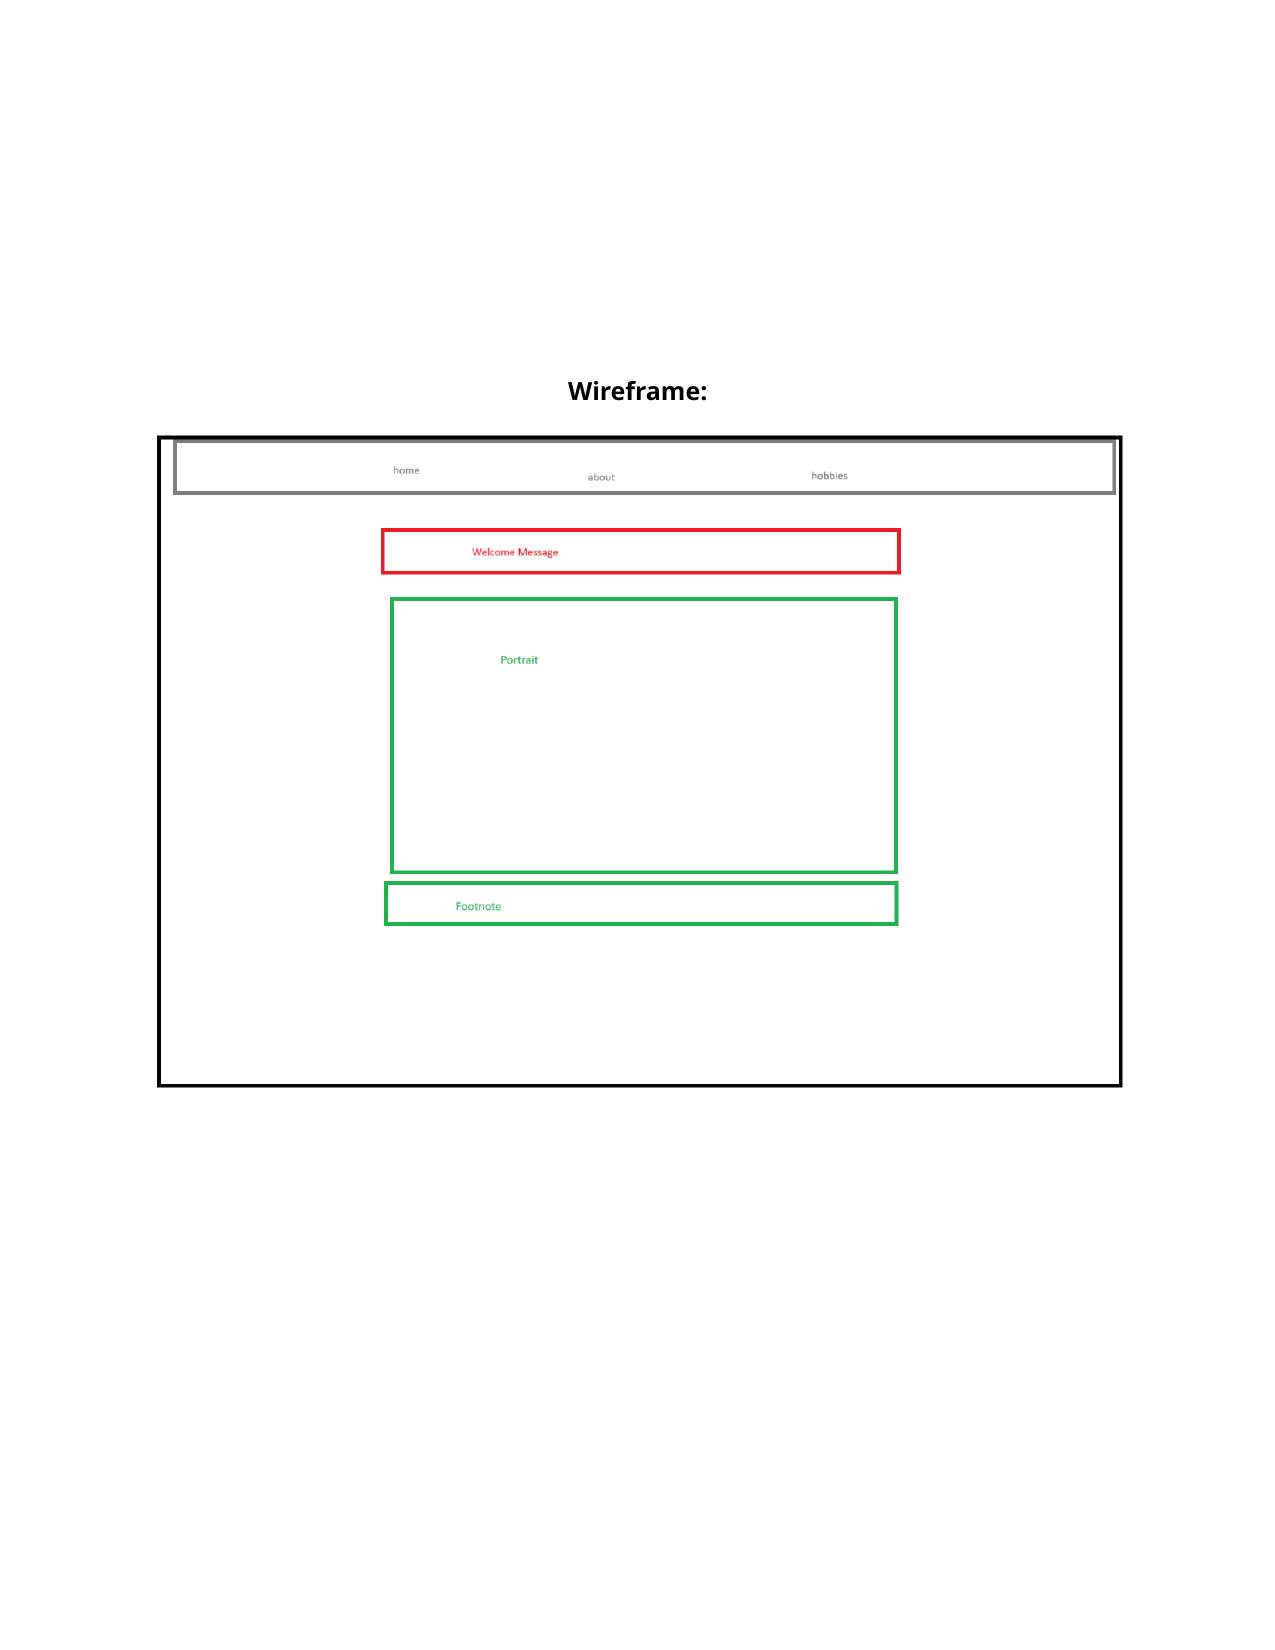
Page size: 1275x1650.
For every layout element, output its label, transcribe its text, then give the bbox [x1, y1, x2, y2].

text Wireframe: [150, 373, 1125, 407]
picture [150, 429, 1125, 1091]
